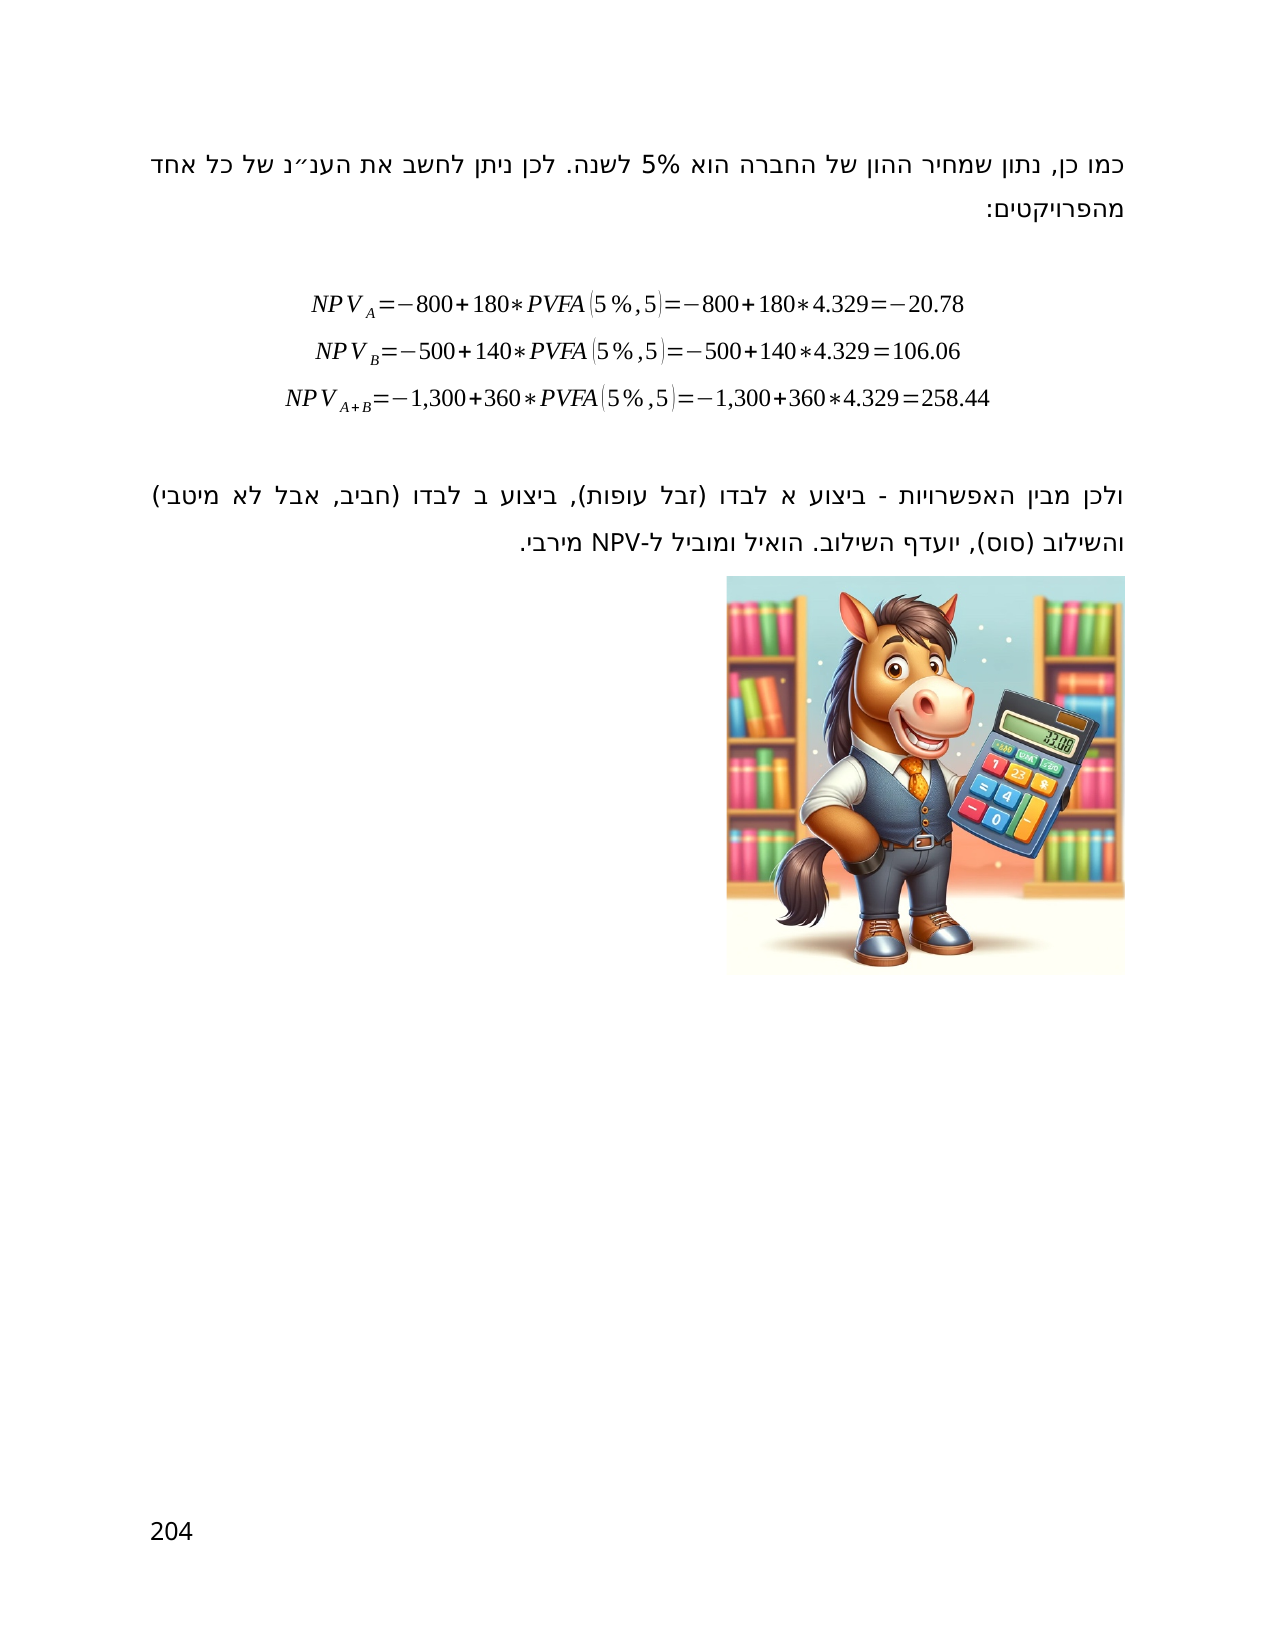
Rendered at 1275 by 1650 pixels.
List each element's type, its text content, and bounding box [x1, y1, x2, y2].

picture [726, 576, 1125, 975]
text כמו כן, נתון שמחיר ההון של החברה הוא 5% לשנה. לכן ניתן לחשב את הענ״נ של כל אחד מהפרויקטים: [150, 150, 1125, 223]
text ולכן מבין האפשרויות - ביצוע א לבדו (זבל עופות), ביצוע ב לבדו (חביב, אבל לא מיטבי) והשילוב (סוס), יועדף השילוב. הואיל ומוביל ל-NPV מירבי. [150, 481, 1125, 559]
